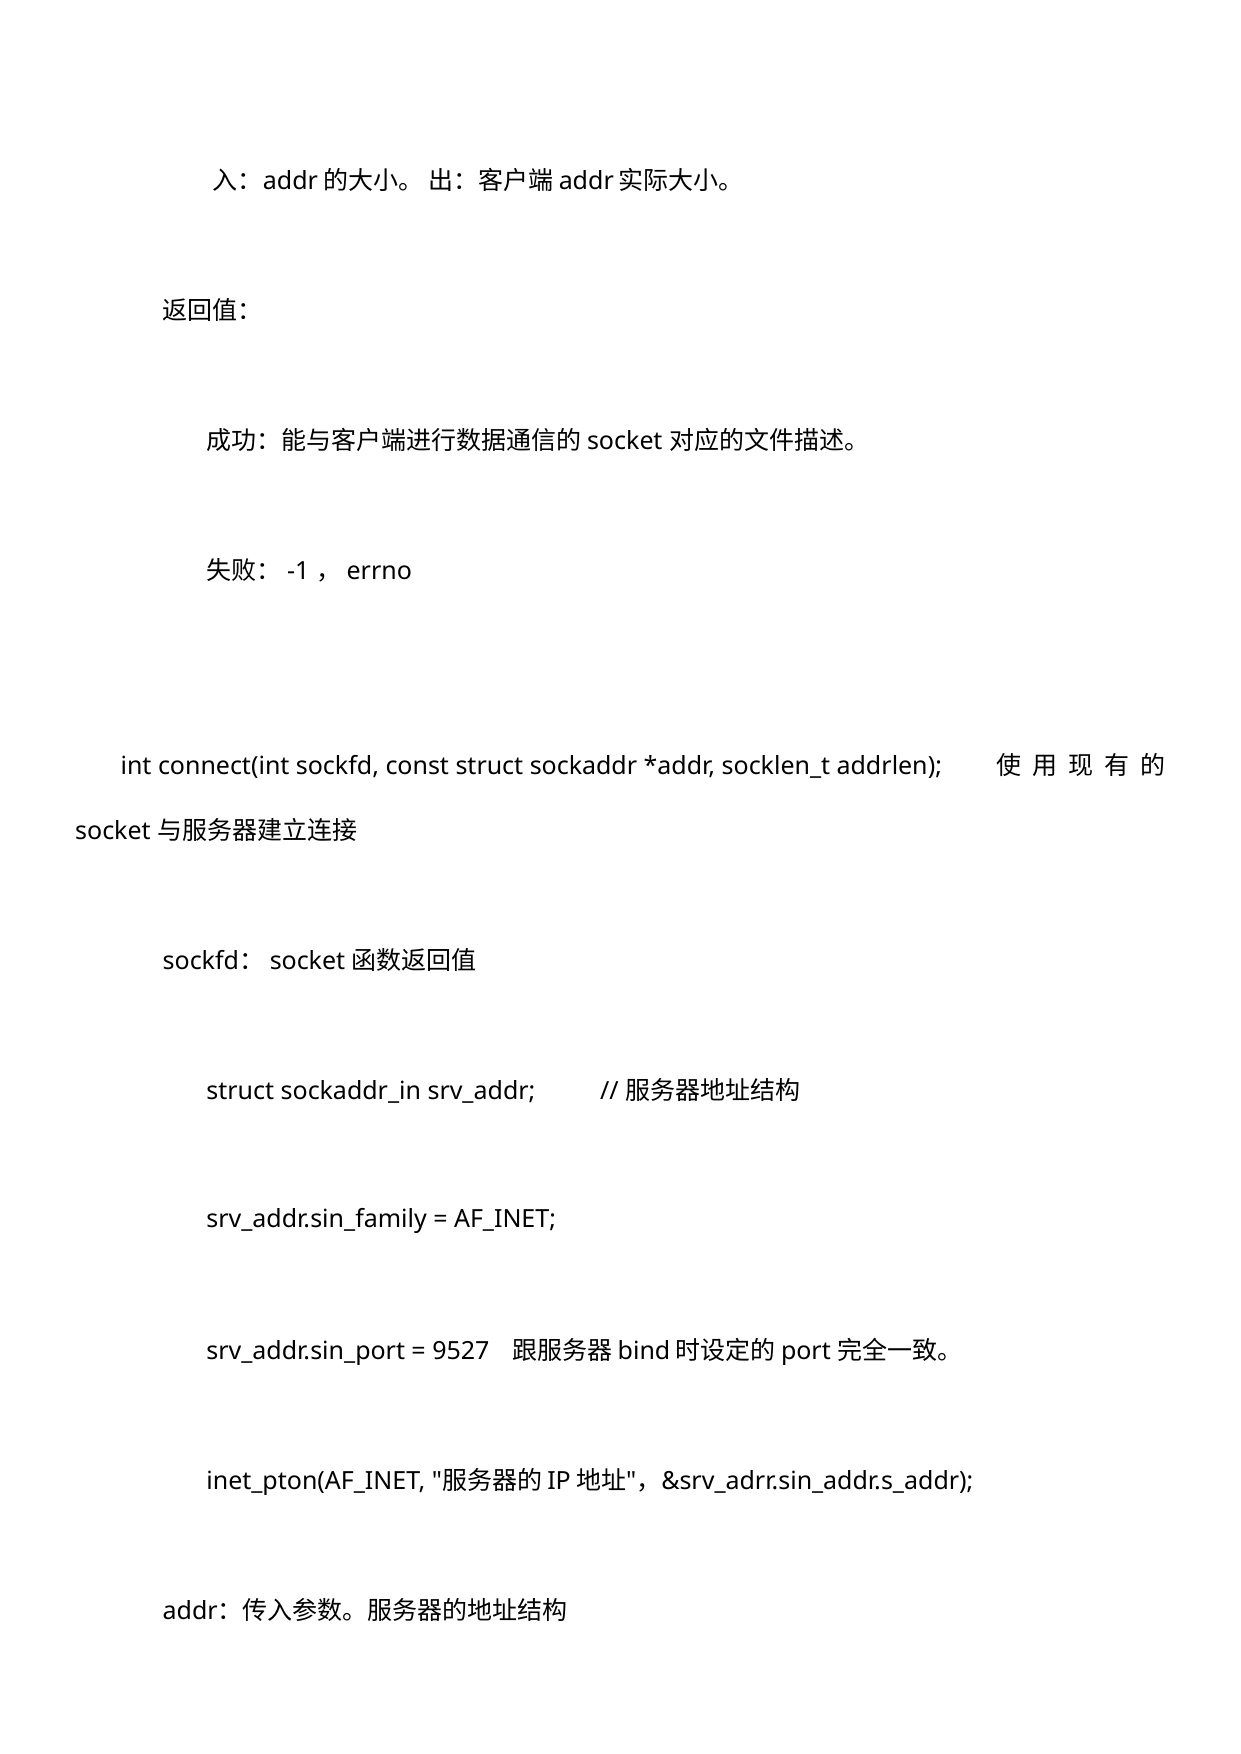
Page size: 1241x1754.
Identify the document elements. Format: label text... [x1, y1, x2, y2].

text inet_pton(AF_INET, "服务器的IP地址"，&srv_adrr.sin_addr.s_addr); [75, 1446, 1165, 1511]
text 失败： -1 ， errno [75, 536, 1165, 601]
text sockfd： socket 函数返回值 [75, 926, 1165, 991]
text 成功：能与客户端进行数据通信的 socket 对应的文件描述。 [75, 406, 1165, 471]
text int connect(int sockfd, const struct sockaddr *addr, socklen_t addrlen); 使用现有的 socket 与服务器建立连接 [75, 731, 1165, 861]
text srv_addr.sin_port = 9527 跟服务器bind时设定的 port 完全一致。 [75, 1316, 1165, 1381]
text srv_addr.sin_family = AF_INET; [75, 1186, 1165, 1251]
text 入：addr的大小。 出：客户端addr实际大小。 [75, 146, 1165, 211]
text addr：传入参数。服务器的地址结构 [75, 1576, 1165, 1641]
text 返回值： [75, 276, 1165, 341]
text struct sockaddr_in srv_addr; // 服务器地址结构 [75, 1056, 1165, 1121]
